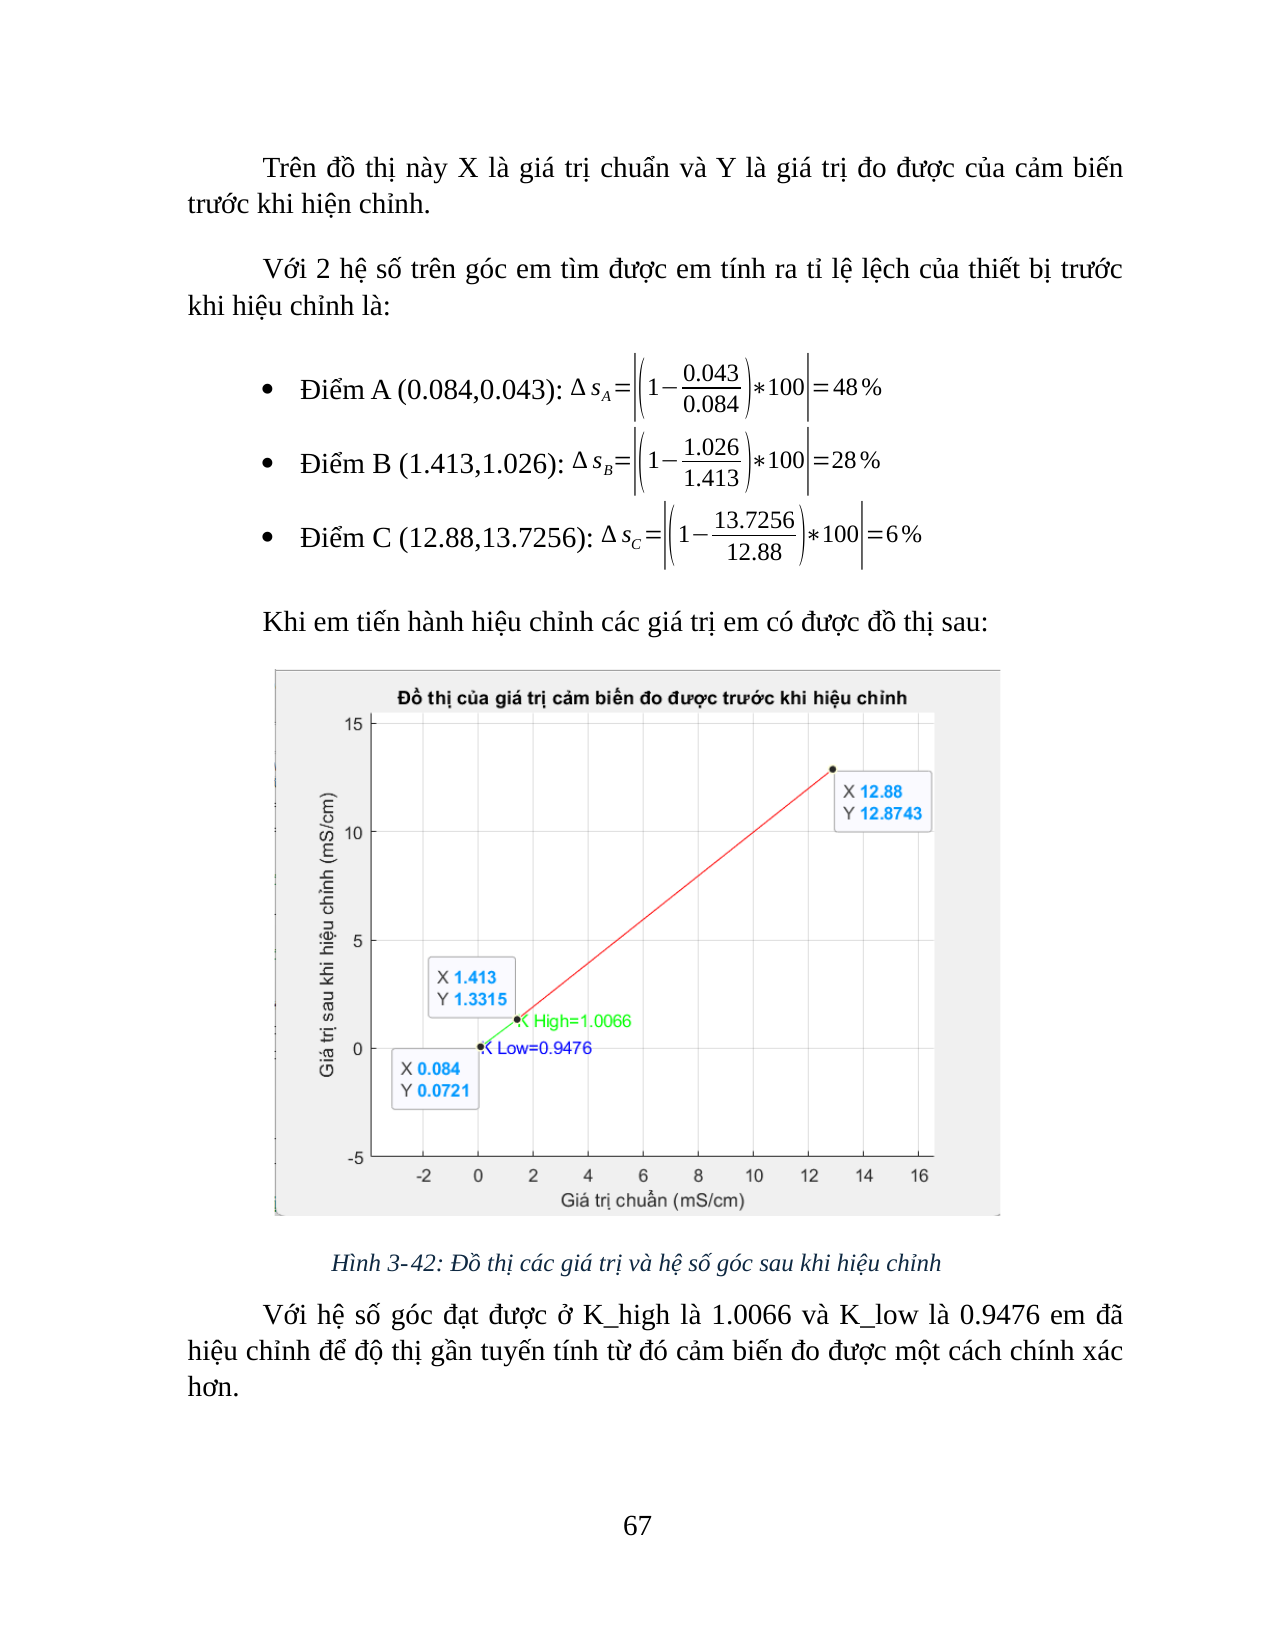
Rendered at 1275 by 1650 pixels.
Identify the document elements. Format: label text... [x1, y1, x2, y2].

text Trên đồ thị này X là giá trị chuẩn và Y là giá trị đo được của cảm biến trước khi hiện chỉnh. [187, 150, 1125, 220]
text Với hệ số góc đạt được ở K_high là 1.0066 và K_low là 0.9476 em đã hiệu chỉnh để độ thị gần tuyến tính từ đó cảm biến đo được một cách chính xác hơn. [187, 1297, 1125, 1403]
list Điểm A (0.084,0.043): [262, 353, 1125, 424]
list Điểm B (1.413,1.026): [262, 427, 1125, 498]
text Khi em tiến hành hiệu chỉnh các giá trị em có được đồ thị sau: [187, 604, 1125, 637]
text Với 2 hệ số trên góc em tìm được em tính ra tỉ lệ lệch của thiết bị trước khi hiệu chỉnh là: [187, 251, 1125, 321]
list Điểm C (12.88,13.7256): [262, 501, 1125, 572]
picture [274, 669, 1001, 1216]
